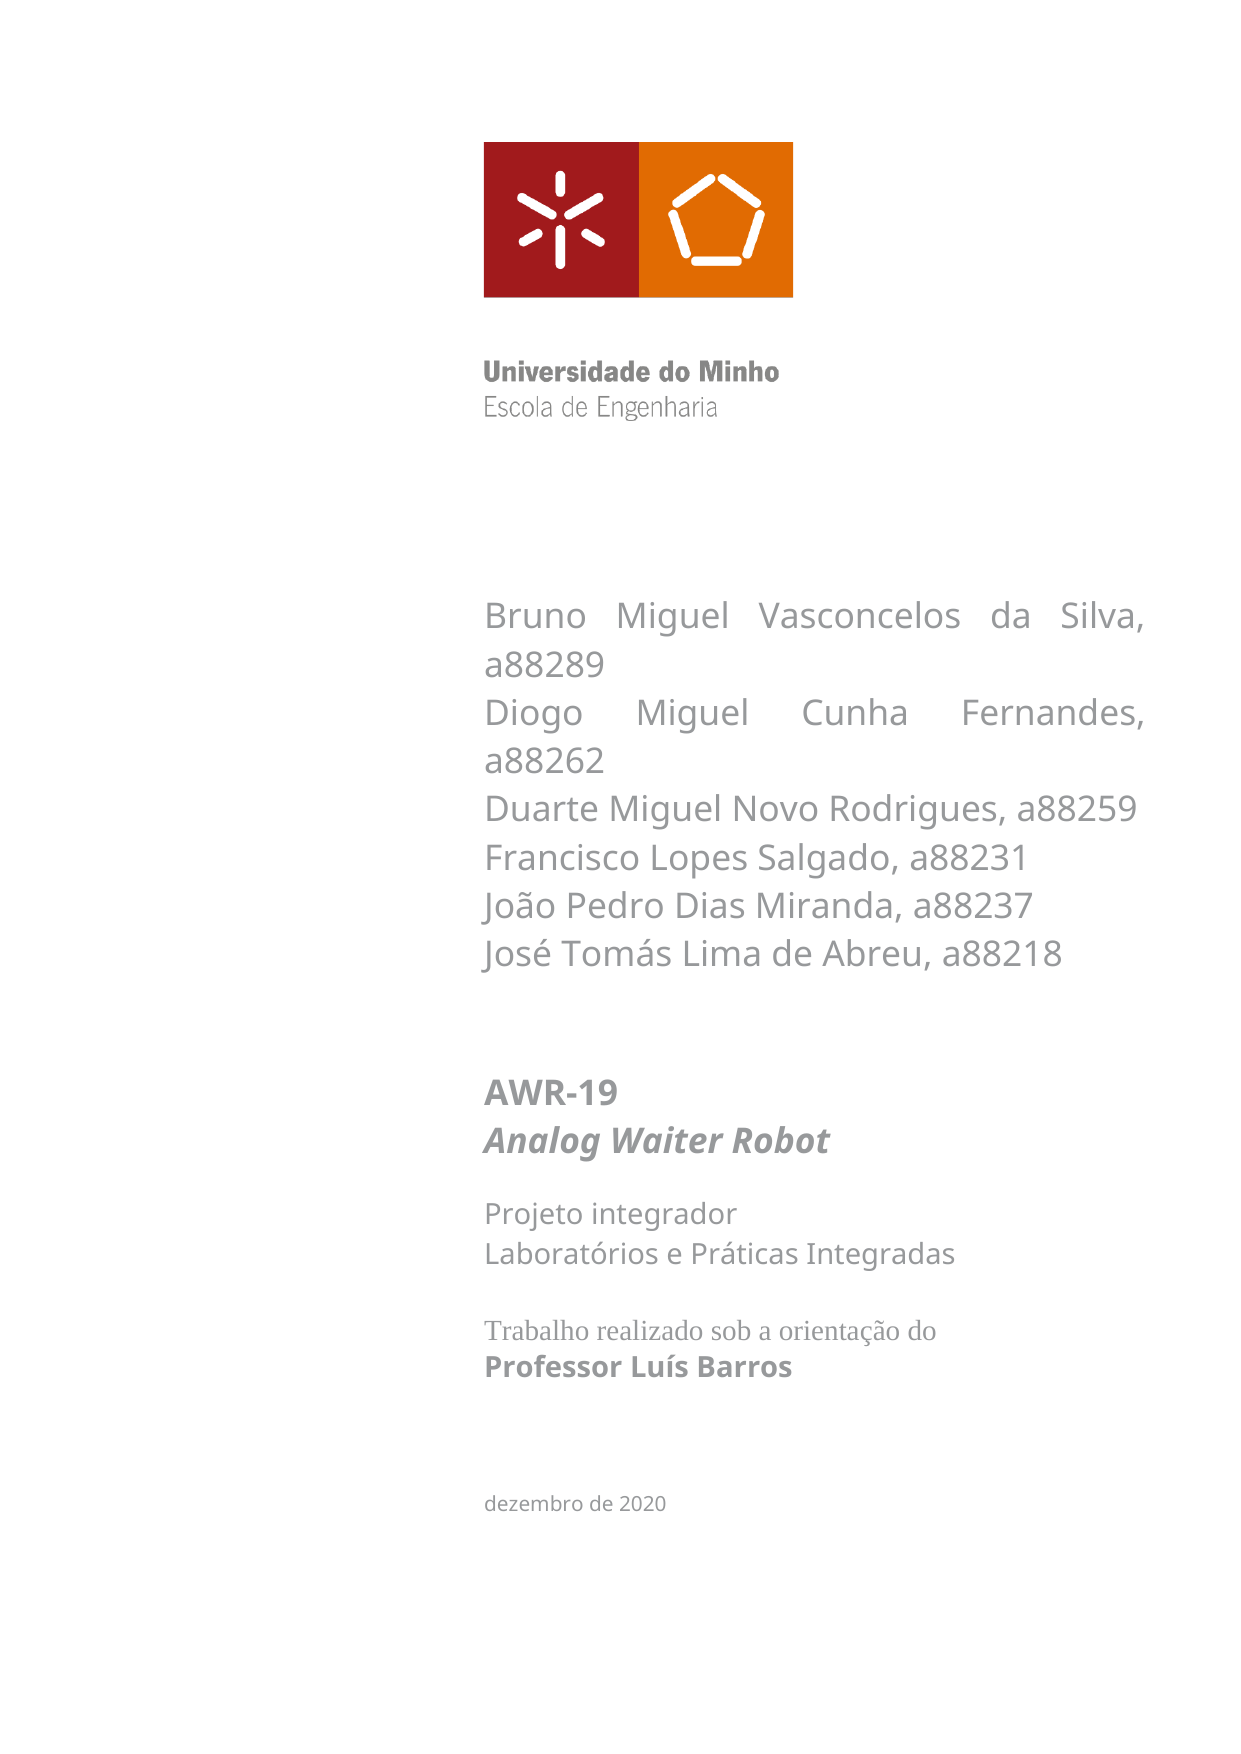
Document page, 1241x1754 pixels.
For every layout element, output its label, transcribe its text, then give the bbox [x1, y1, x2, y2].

table_cell Projeto integrador Laboratórios e Práticas Integradas Trabalho realizado sob a orientação do Professor Luís Barros [473, 1194, 1157, 1489]
table_cell Bruno Miguel Vasconcelos da Silva, a88289 Diogo Miguel Cunha Fernandes, a88262 Duarte Miguel Novo Rodrigues, a88259 Francisco Lopes Salgado, a88231 João Pedro Dias Miranda, a88237 José Tomás Lima de Abreu, a88218 AWR-19 Analog Waiter Robot [473, 591, 1157, 1194]
table_cell dezembro de 2020 [473, 1489, 1157, 1518]
picture [483, 142, 794, 421]
table_header [473, 142, 1157, 591]
